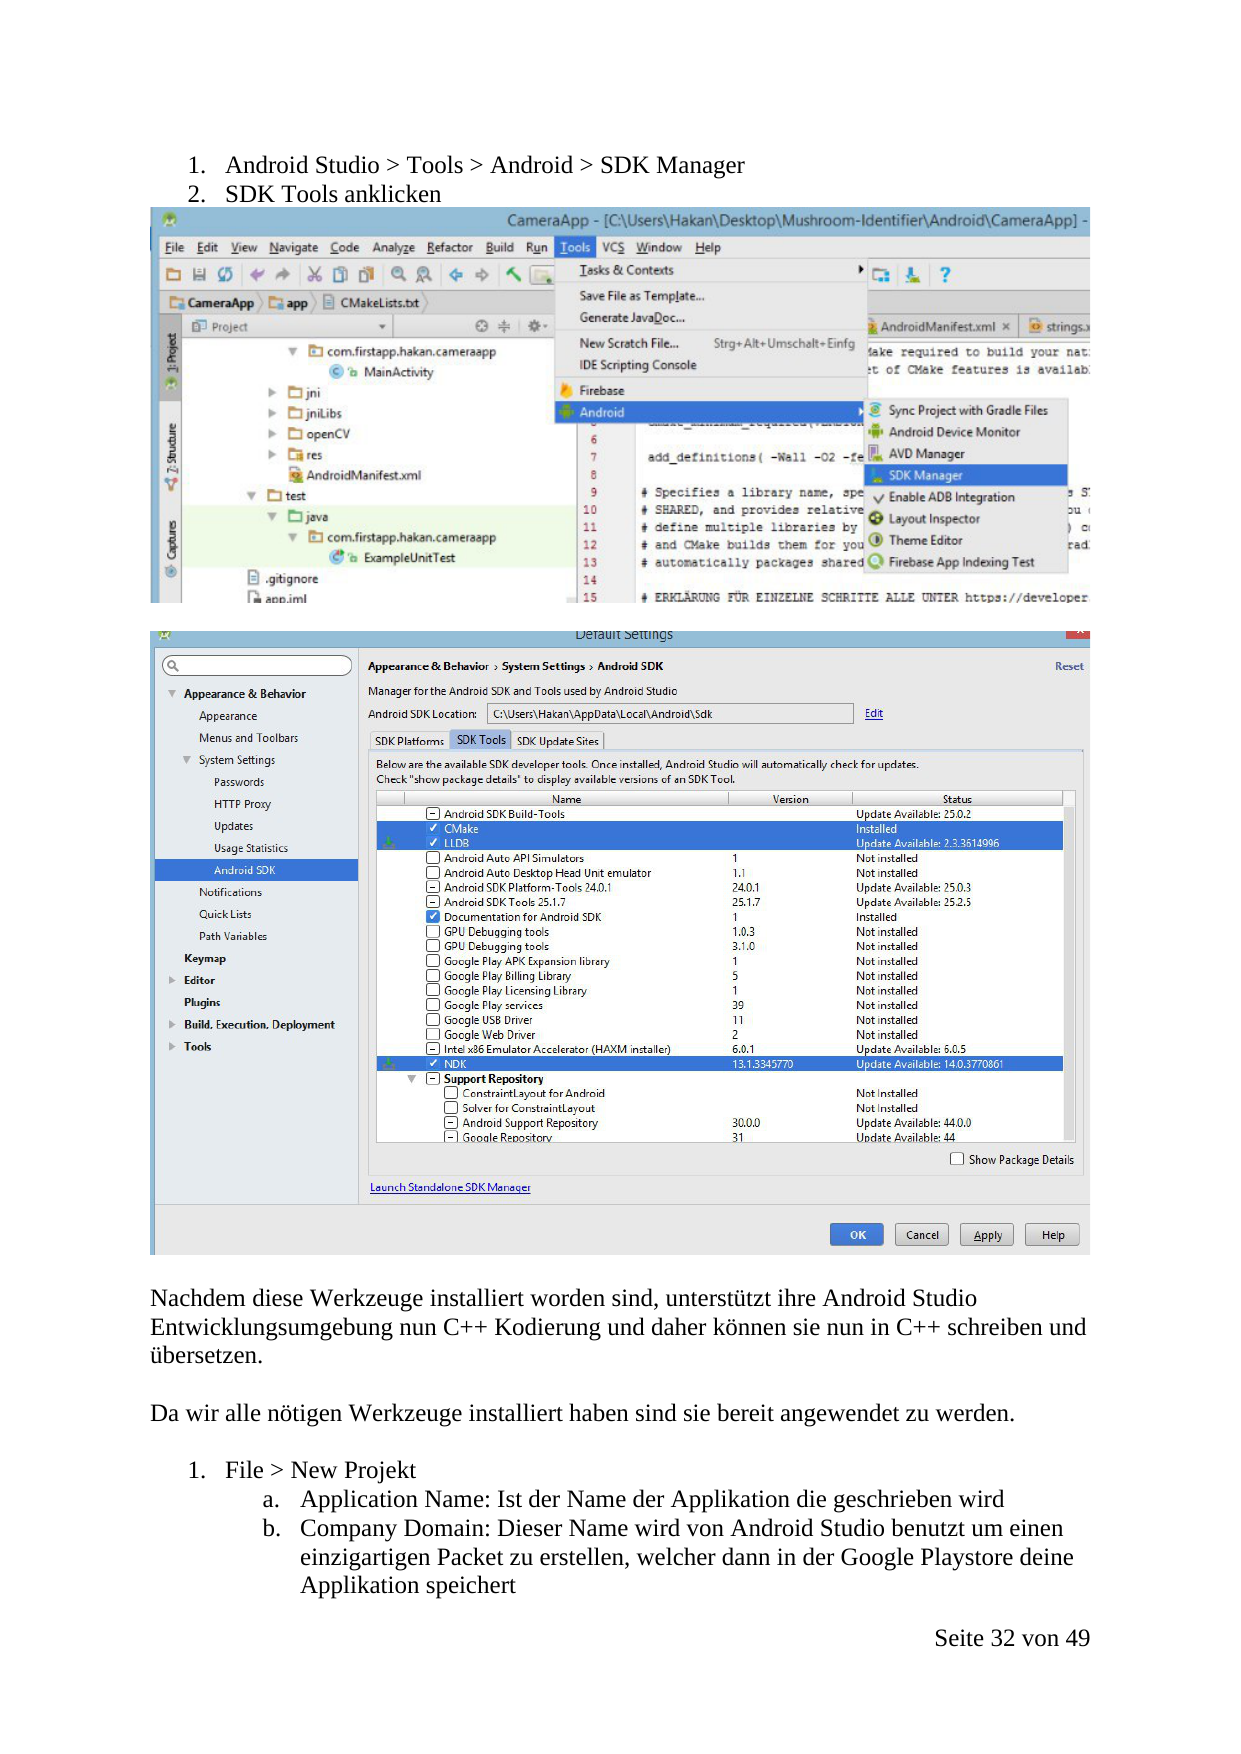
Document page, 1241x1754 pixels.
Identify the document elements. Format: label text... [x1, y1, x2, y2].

text Da wir alle nötigen Werkzeuge installiert haben sind sie bereit angewendet zu werden. [150, 1398, 1090, 1427]
list SDK Tools anklicken [187, 179, 1090, 207]
list Android Studio > Tools > Android > SDK Manager [187, 150, 1090, 179]
text Nachdem diese Werkzeuge installiert worden sind, unterstützt ihre Android Studio Entwicklungsumgebung nun C++ Kodierung und daher können sie nun in C++ schreiben und übersetzen. [150, 1283, 1090, 1369]
list Application Name: Ist der Name der Applikation die geschrieben wird [262, 1484, 1090, 1513]
list Company Domain: Dieser Name wird von Android Studio benutzt um einen einzigartigen Packet zu erstellen, welcher dann in der Google Playstore deine Applikation speichert [262, 1513, 1090, 1599]
picture [150, 207, 1091, 603]
picture [150, 631, 1091, 1255]
list File > New Projekt [187, 1456, 1090, 1484]
